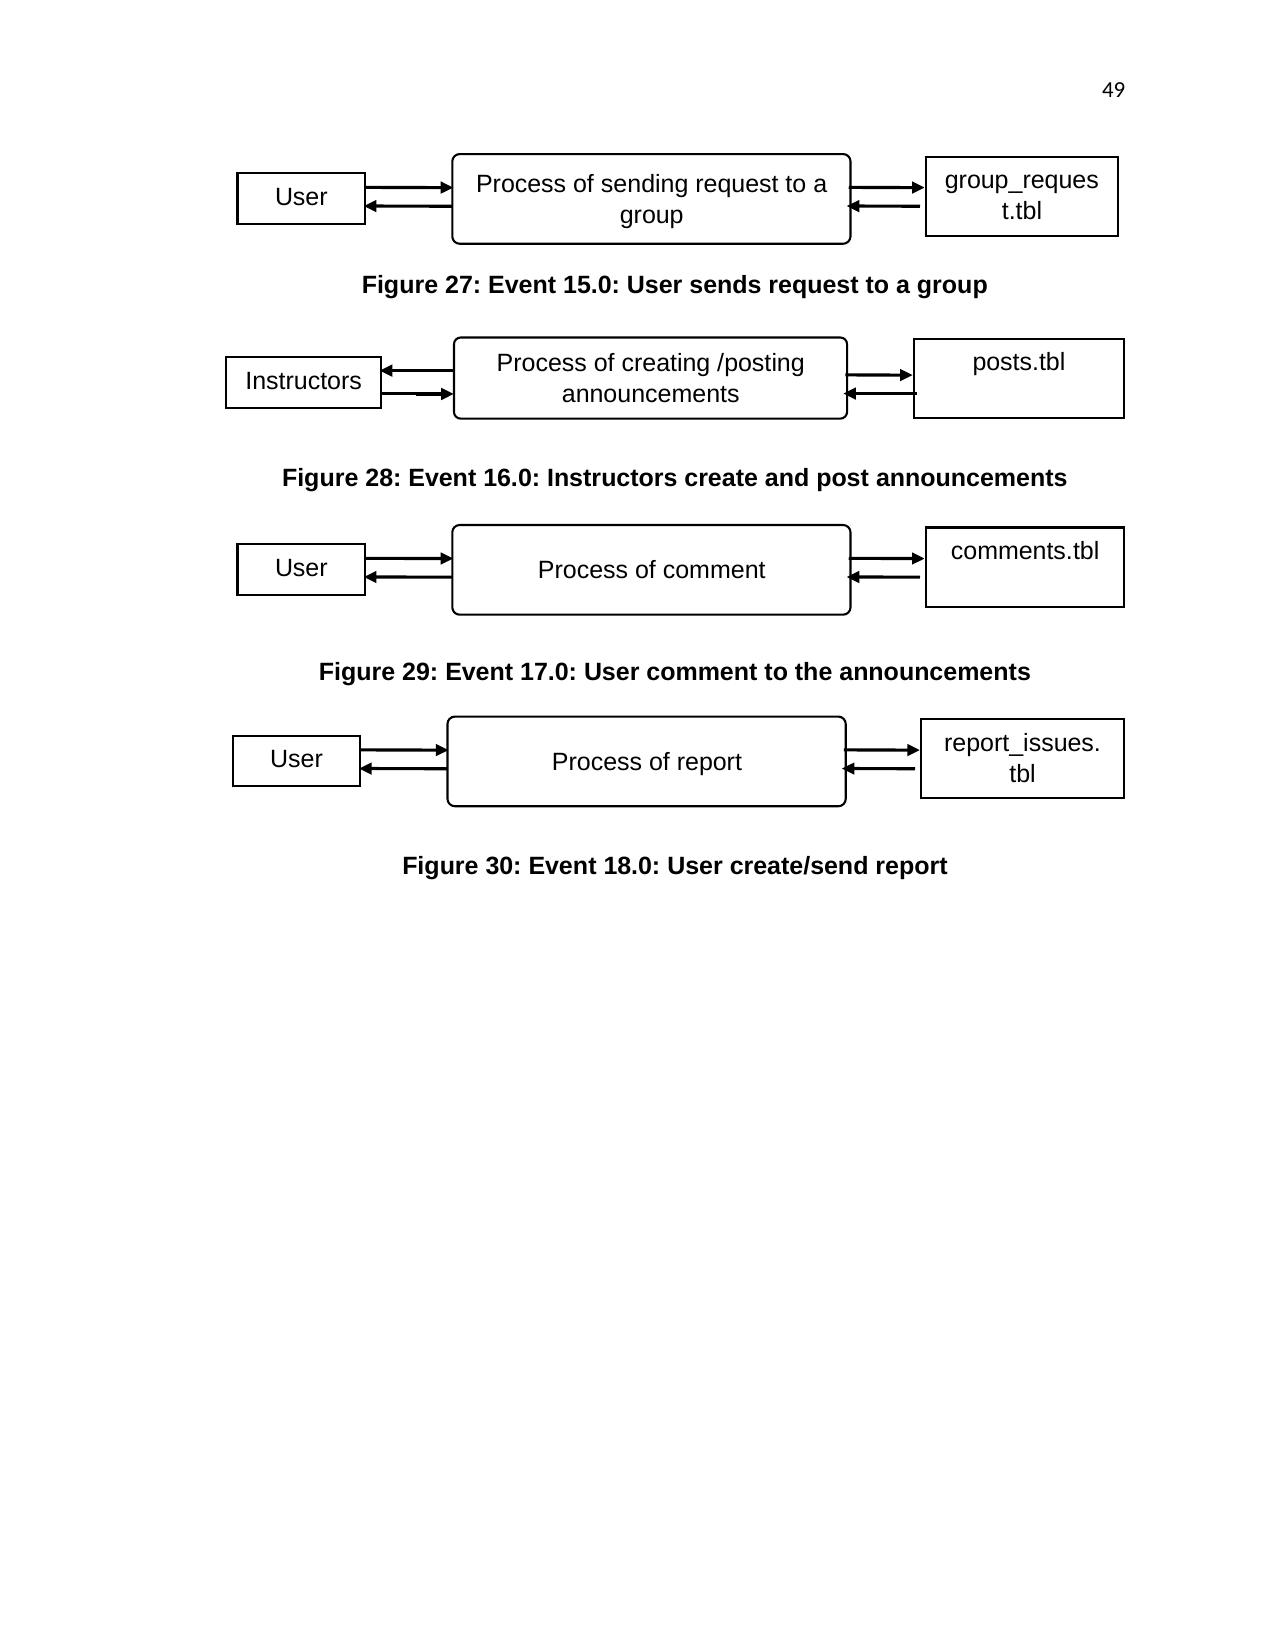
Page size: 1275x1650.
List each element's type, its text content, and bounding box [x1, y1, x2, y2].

text Figure 29: Event 17.0: User comment to the announcements [225, 657, 1125, 686]
text Figure 30: Event 18.0: User create/send report [225, 851, 1125, 879]
text Figure 28: Event 16.0: Instructors create and post announcements [225, 463, 1125, 492]
text Figure 27: Event 15.0: User sends request to a group [225, 269, 1125, 298]
